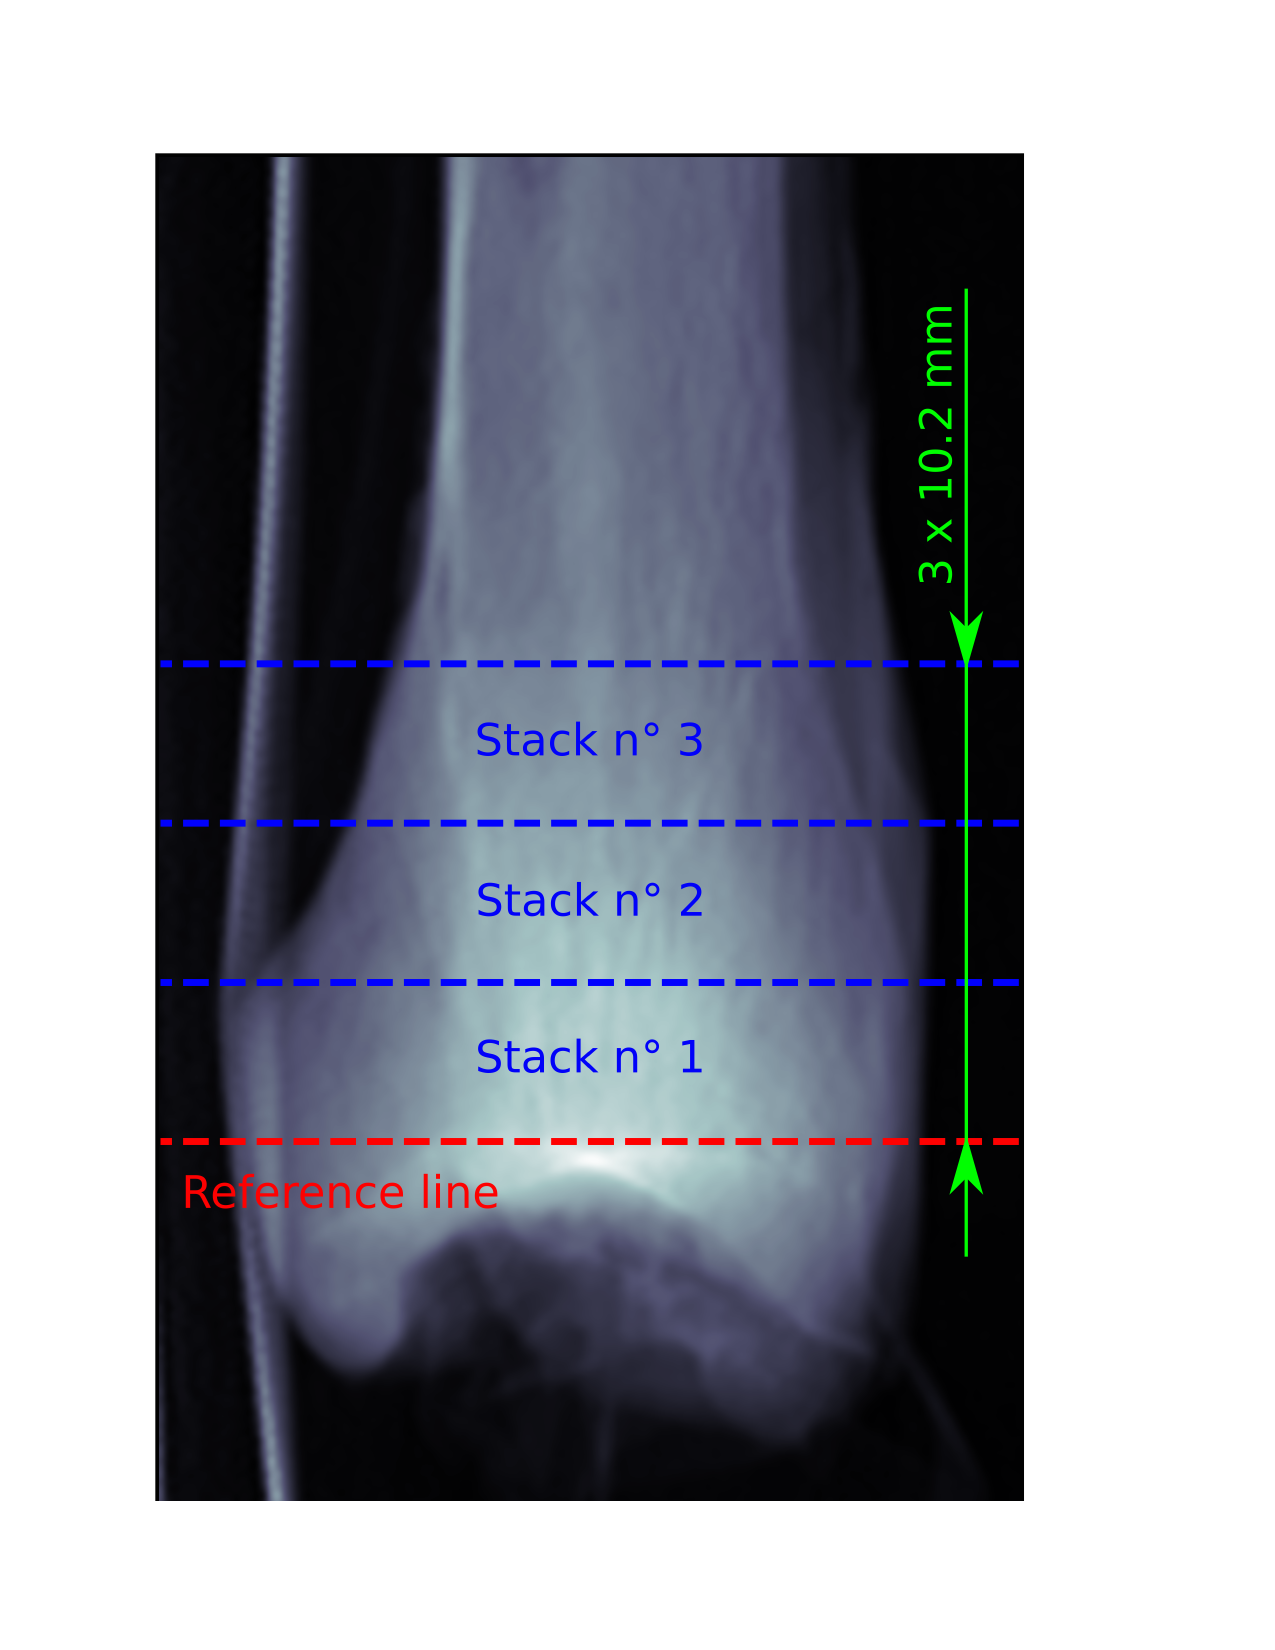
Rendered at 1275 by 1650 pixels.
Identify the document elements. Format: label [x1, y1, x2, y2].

picture [150, 150, 1025, 1501]
